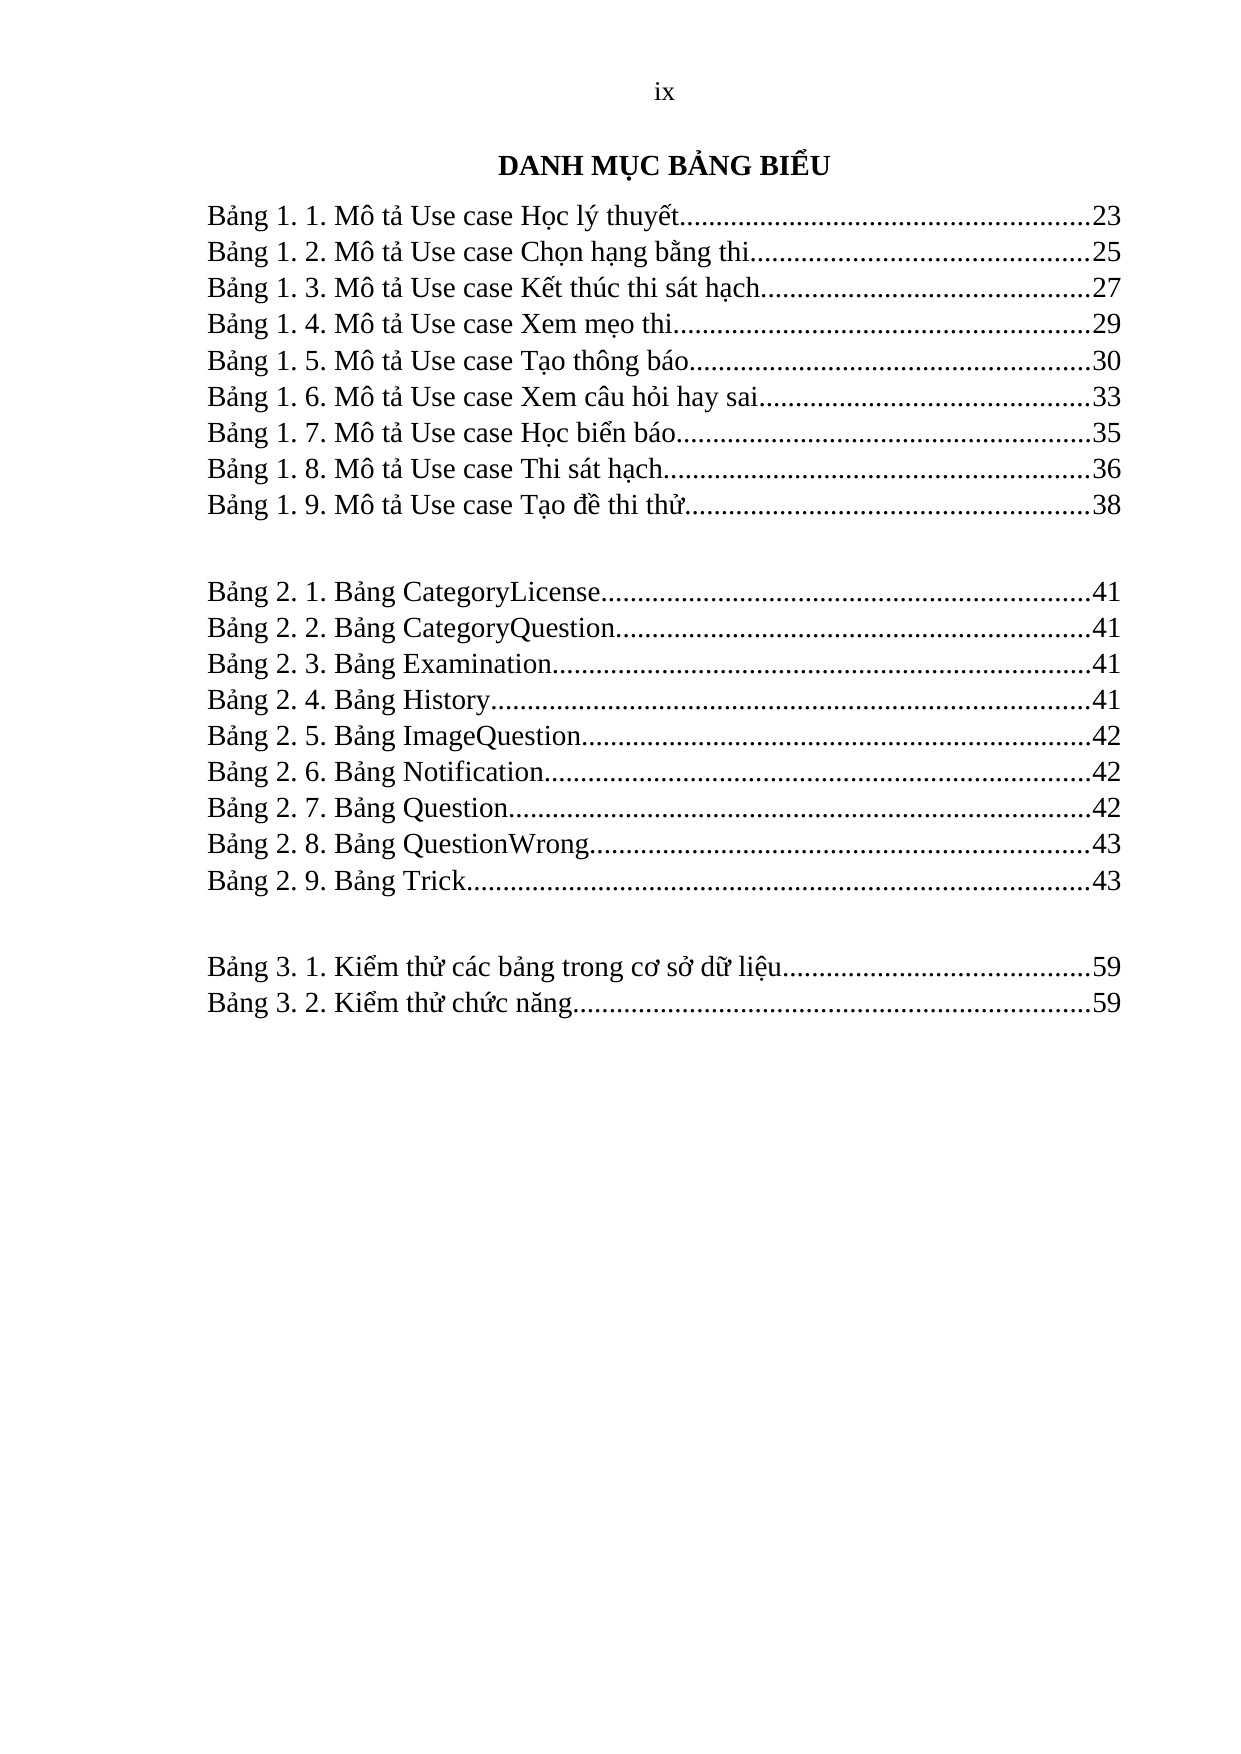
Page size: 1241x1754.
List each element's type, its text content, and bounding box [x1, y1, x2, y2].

text Bảng 1. 2. Mô tả Use case Chọn hạng bằng thi 25 [207, 234, 1122, 268]
text Bảng 2. 8. Bảng QuestionWrong 43 [207, 827, 1122, 860]
text Bảng 2. 2. Bảng CategoryQuestion 41 [207, 610, 1122, 643]
text Bảng 2. 5. Bảng ImageQuestion 42 [207, 718, 1122, 752]
subtitle DANH MỤC BẢNG BIỂU [207, 148, 1122, 181]
text Bảng 2. 3. Bảng Examination 41 [207, 646, 1122, 679]
text Bảng 2. 4. Bảng History 41 [207, 682, 1122, 716]
text Bảng 2. 7. Bảng Question 42 [207, 791, 1122, 824]
text Bảng 1. 7. Mô tả Use case Học biển báo 35 [207, 415, 1122, 448]
text Bảng 1. 5. Mô tả Use case Tạo thông báo 30 [207, 343, 1122, 376]
text Bảng 1. 3. Mô tả Use case Kết thúc thi sát hạch 27 [207, 270, 1122, 304]
text Bảng 1. 8. Mô tả Use case Thi sát hạch 36 [207, 451, 1122, 484]
text Bảng 1. 1. Mô tả Use case Học lý thuyết 23 [207, 198, 1122, 232]
text Bảng 1. 6. Mô tả Use case Xem câu hỏi hay sai 33 [207, 379, 1122, 412]
text Bảng 3. 1. Kiểm thử các bảng trong cơ sở dữ liệu 59 [207, 949, 1122, 983]
text Bảng 2. 9. Bảng Trick 43 [207, 863, 1122, 896]
text Bảng 1. 9. Mô tả Use case Tạo đề thi thử 38 [207, 487, 1122, 521]
text Bảng 3. 2. Kiểm thử chức năng 59 [207, 985, 1122, 1019]
text Bảng 2. 1. Bảng CategoryLicense 41 [207, 574, 1122, 607]
text Bảng 2. 6. Bảng Notification 42 [207, 754, 1122, 788]
text Bảng 1. 4. Mô tả Use case Xem mẹo thi 29 [207, 306, 1122, 340]
